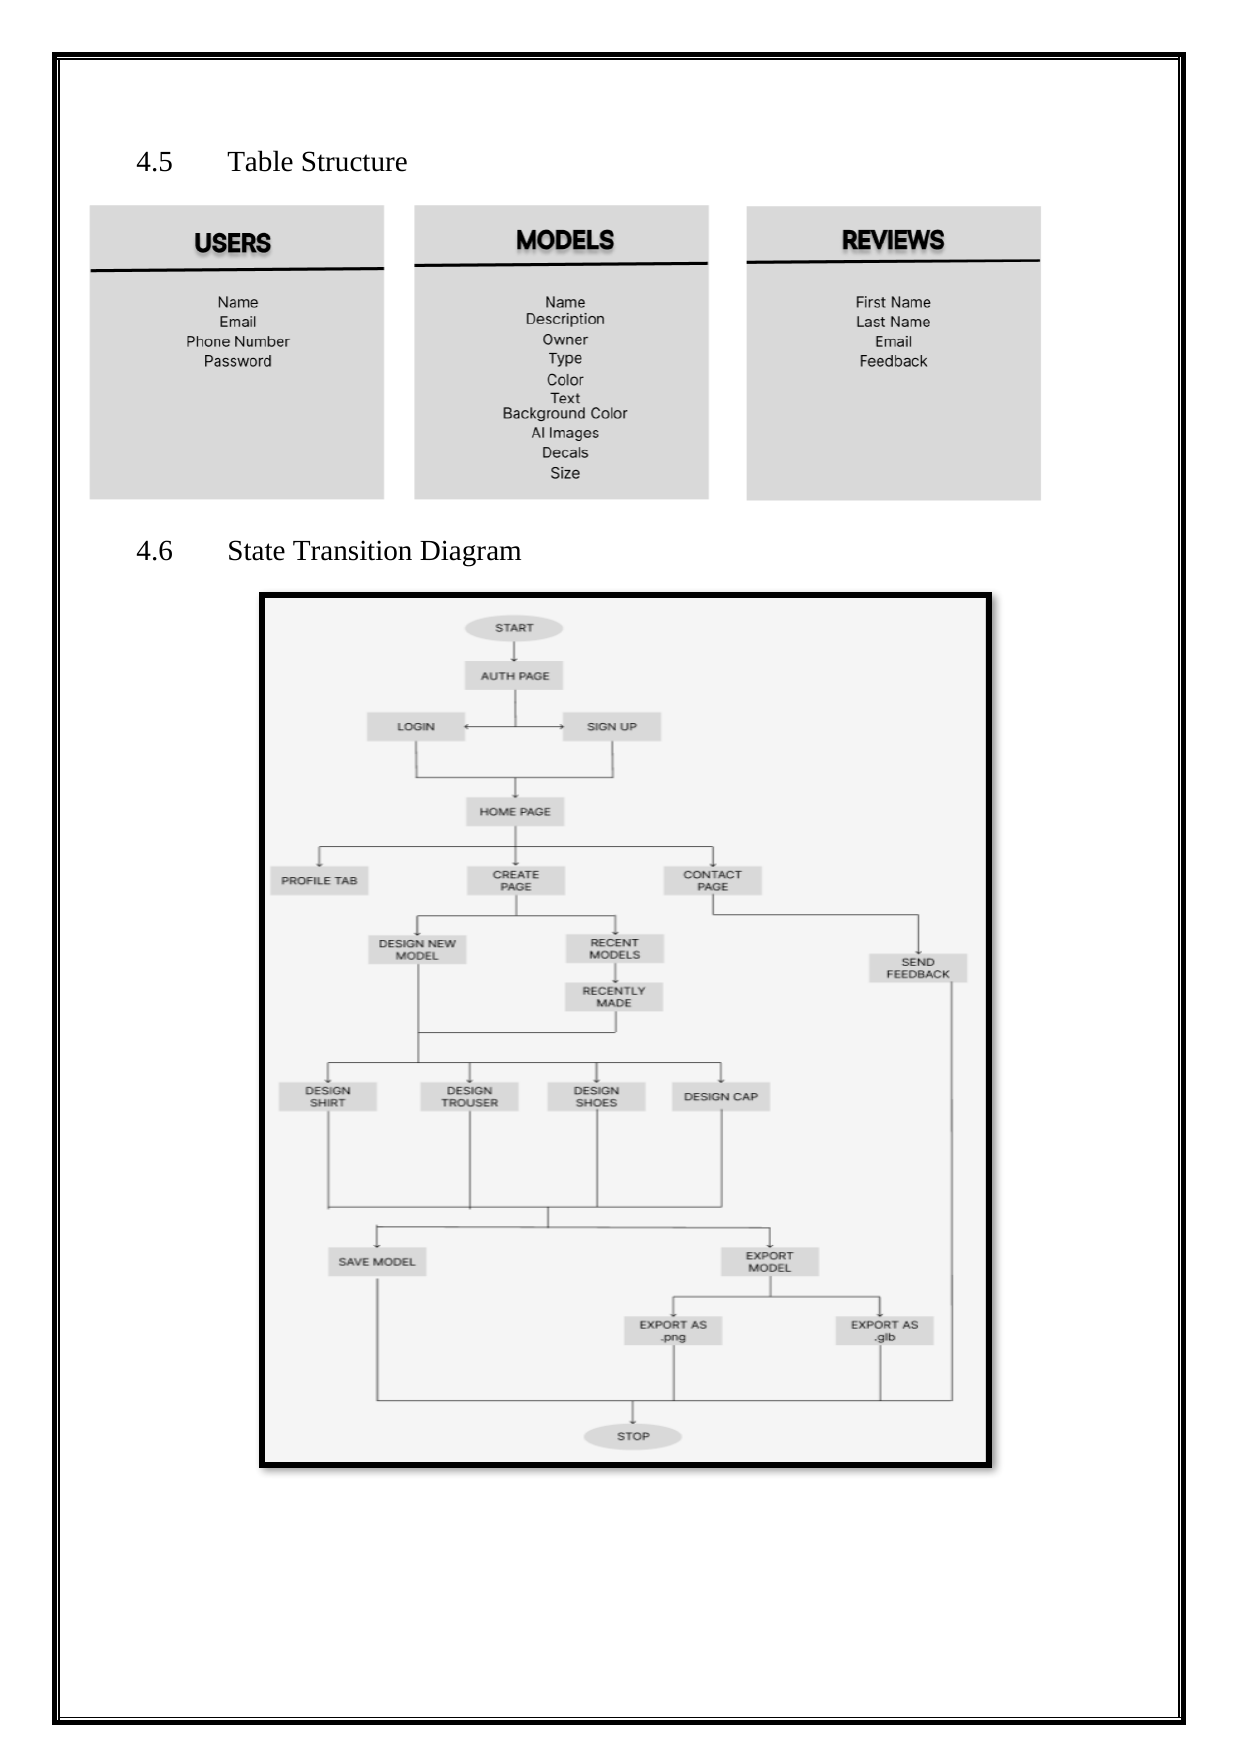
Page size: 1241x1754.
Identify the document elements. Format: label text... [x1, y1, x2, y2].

text 4.6 State Transition Diagram [136, 533, 1178, 566]
text 4.5 Table Structure [136, 144, 1178, 177]
picture [265, 598, 986, 1462]
picture [77, 196, 1053, 514]
